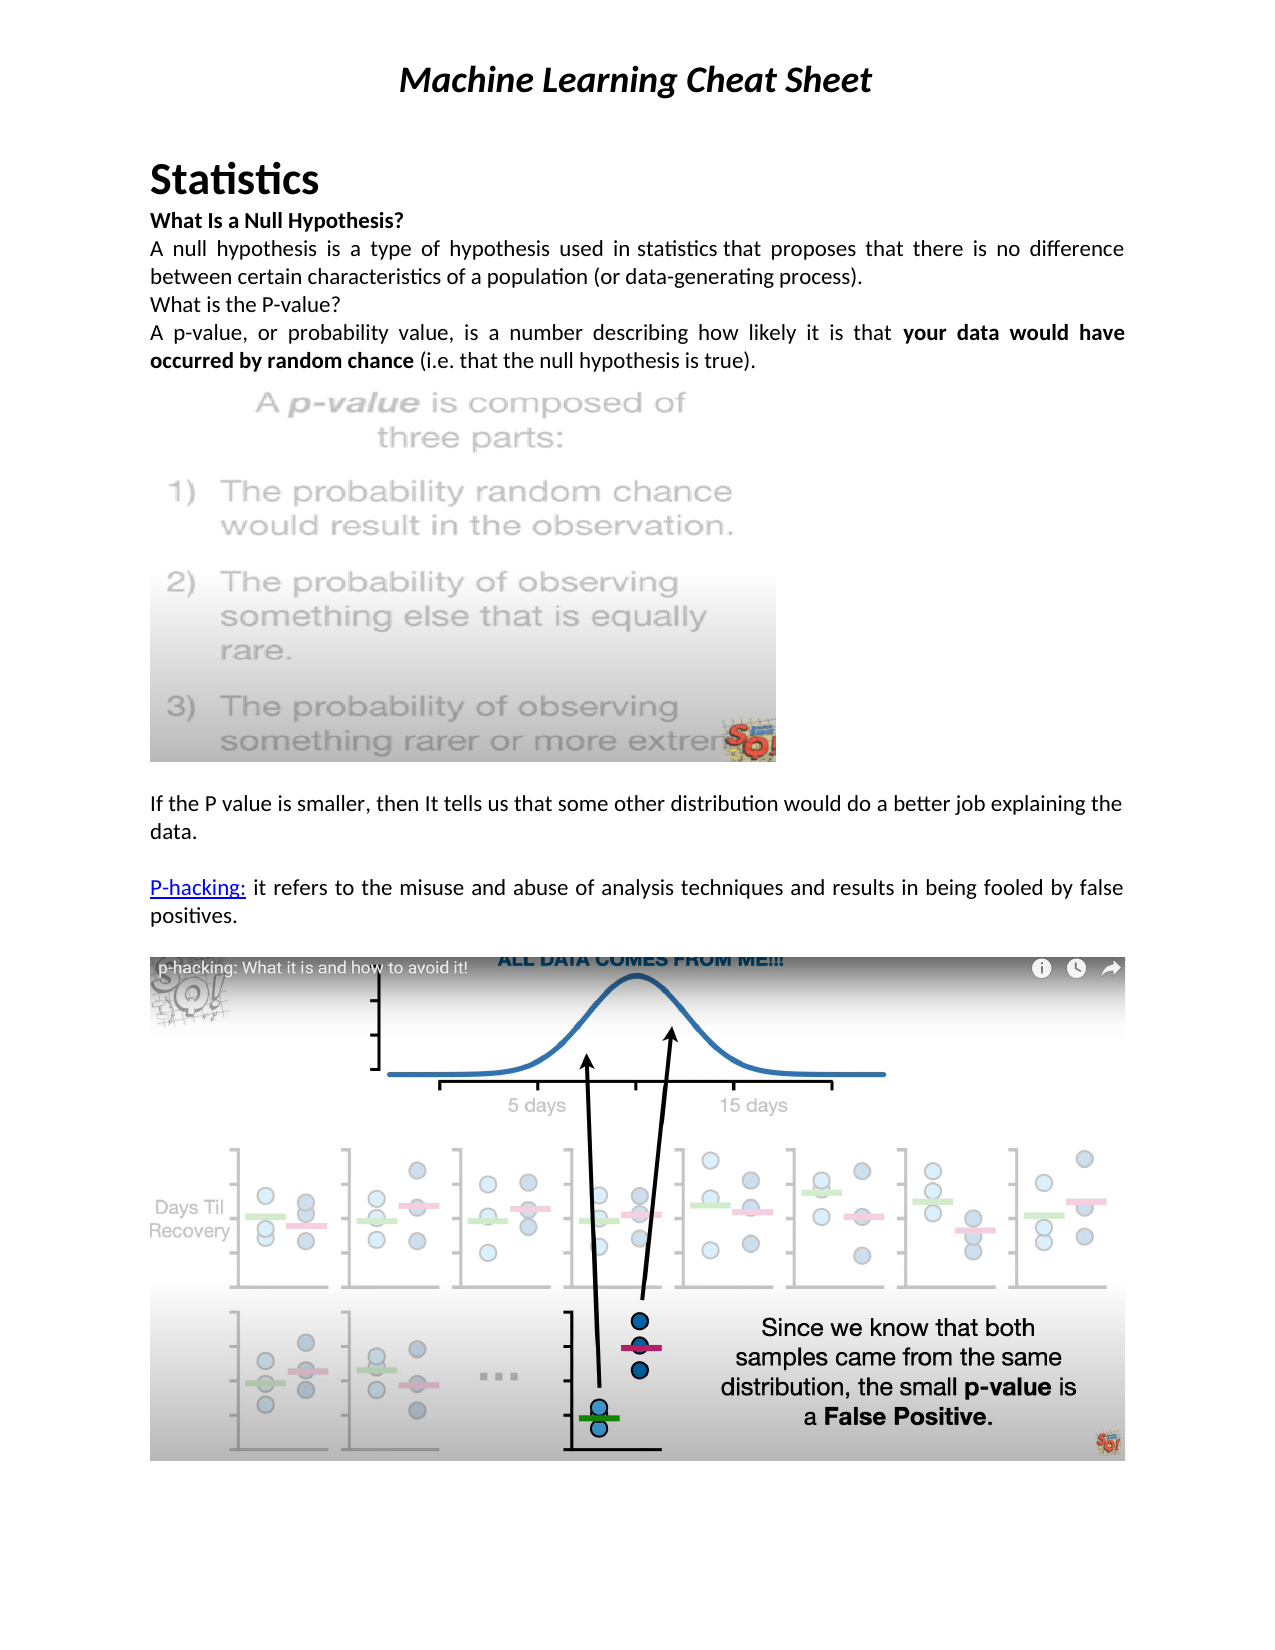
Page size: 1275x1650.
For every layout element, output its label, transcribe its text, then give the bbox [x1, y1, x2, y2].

text A p-value, or probability value, is a number describing how likely it is that your data would have occurred by random chance (i.e. that the null hypothesis is true). [150, 318, 1125, 374]
text What Is a Null Hypothesis? [150, 206, 1125, 234]
picture [150, 374, 776, 762]
text Statistics [150, 150, 1125, 206]
text What is the P-value? [150, 290, 1125, 318]
picture [150, 957, 1125, 1461]
text P-hacking: it refers to the misuse and abuse of analysis techniques and results in being fooled by false positives. [150, 873, 1125, 929]
text If the P value is smaller, then It tells us that some other distribution would do a better job explaining the data. [150, 789, 1125, 845]
text A null hypothesis is a type of hypothesis used in statistics that proposes that there is no difference between certain characteristics of a population (or data-generating process). [150, 234, 1125, 290]
